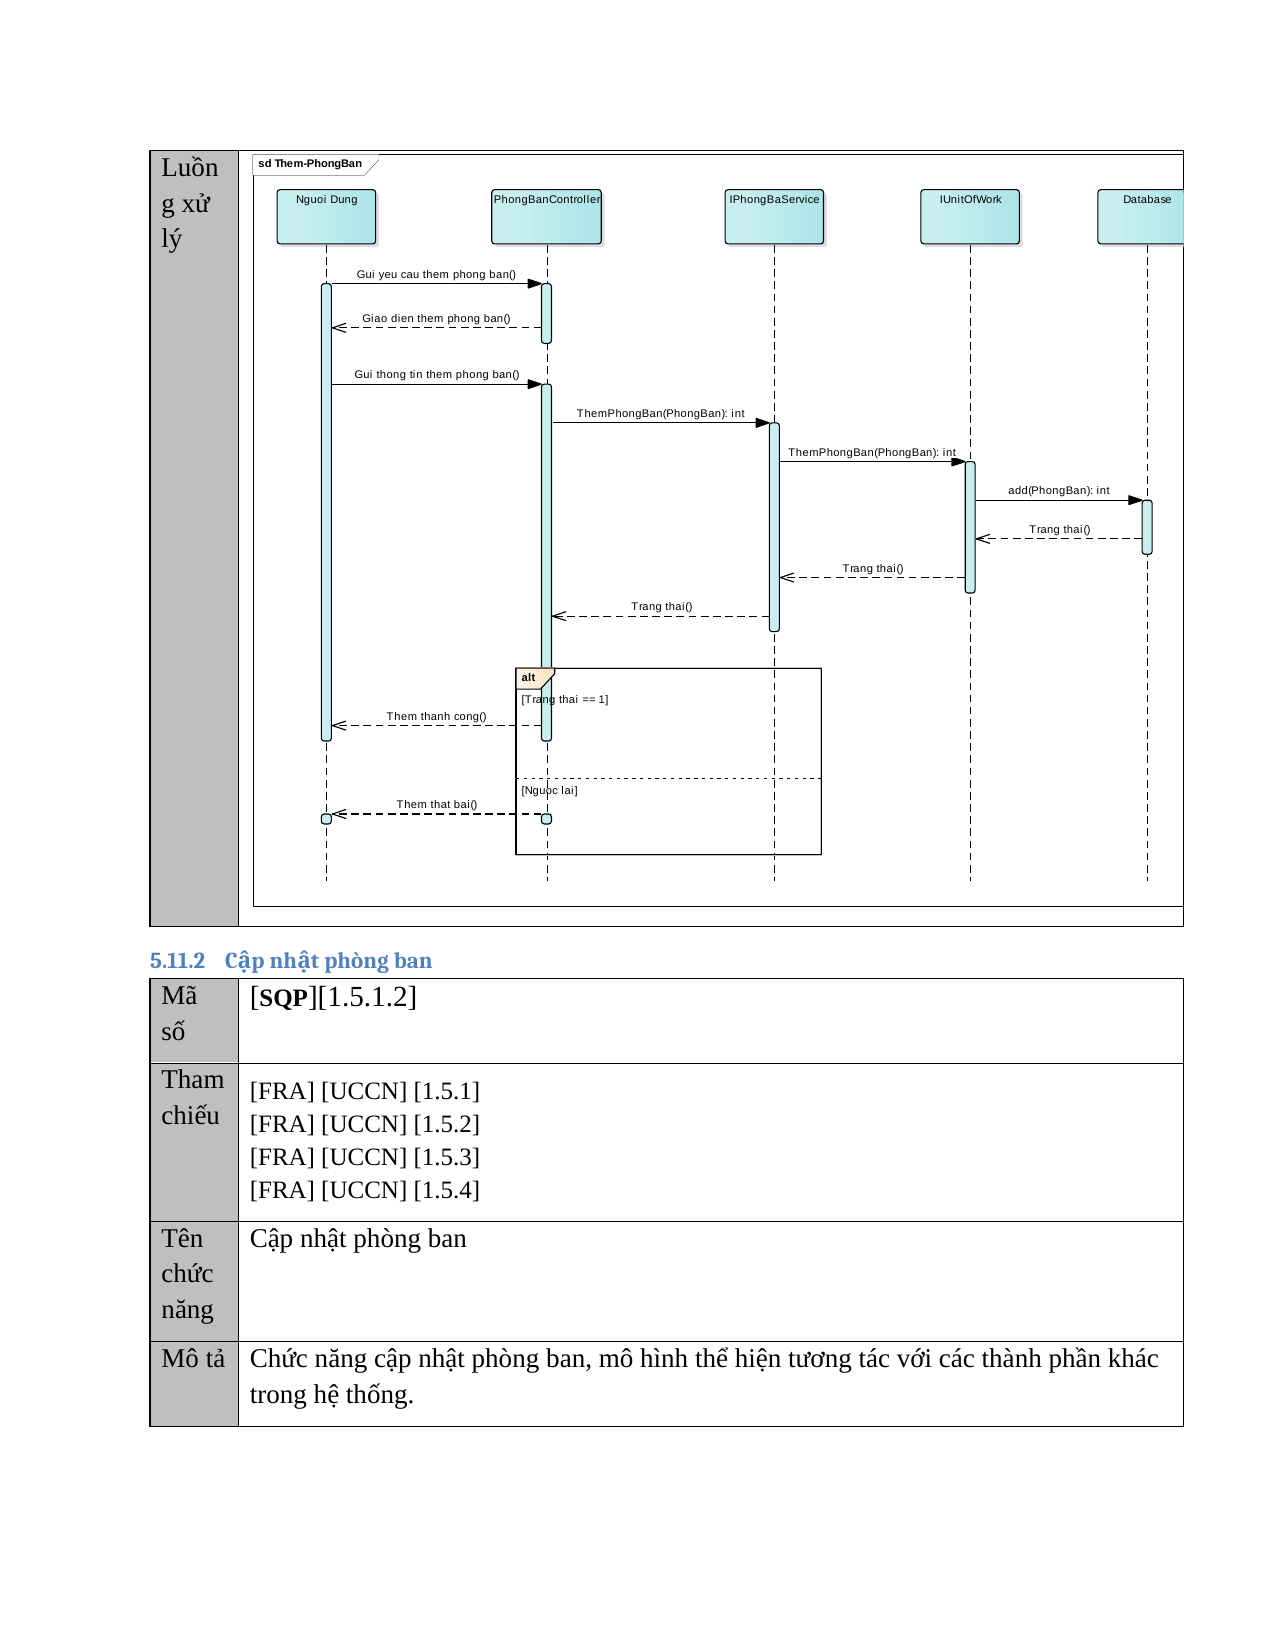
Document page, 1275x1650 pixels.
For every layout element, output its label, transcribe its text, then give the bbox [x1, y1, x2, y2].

table_cell Cập nhật phòng ban [239, 1222, 1183, 1341]
table_cell Mô tả [151, 1342, 238, 1426]
table_cell Chức năng cập nhật phòng ban, mô hình thể hiện tương tác với các thành phần khác trong hệ thống. [239, 1342, 1183, 1426]
table_header [SQP][1.5.1.2] [239, 979, 1183, 1062]
table_header Mã số [151, 979, 238, 1062]
subtitle Cập nhật phòng ban [150, 948, 1125, 974]
table_cell [FRA] [UCCN] [1.5.1] [FRA] [UCCN] [1.5.2] [FRA] [UCCN] [1.5.3] [FRA] [UCCN] [1.5.4] [239, 1064, 1183, 1221]
table_cell Tên chức năng [151, 1222, 238, 1341]
table_cell Tham chiếu [151, 1064, 238, 1221]
table_cell Luồng xử lý [151, 151, 238, 926]
table_cell [239, 151, 1183, 926]
